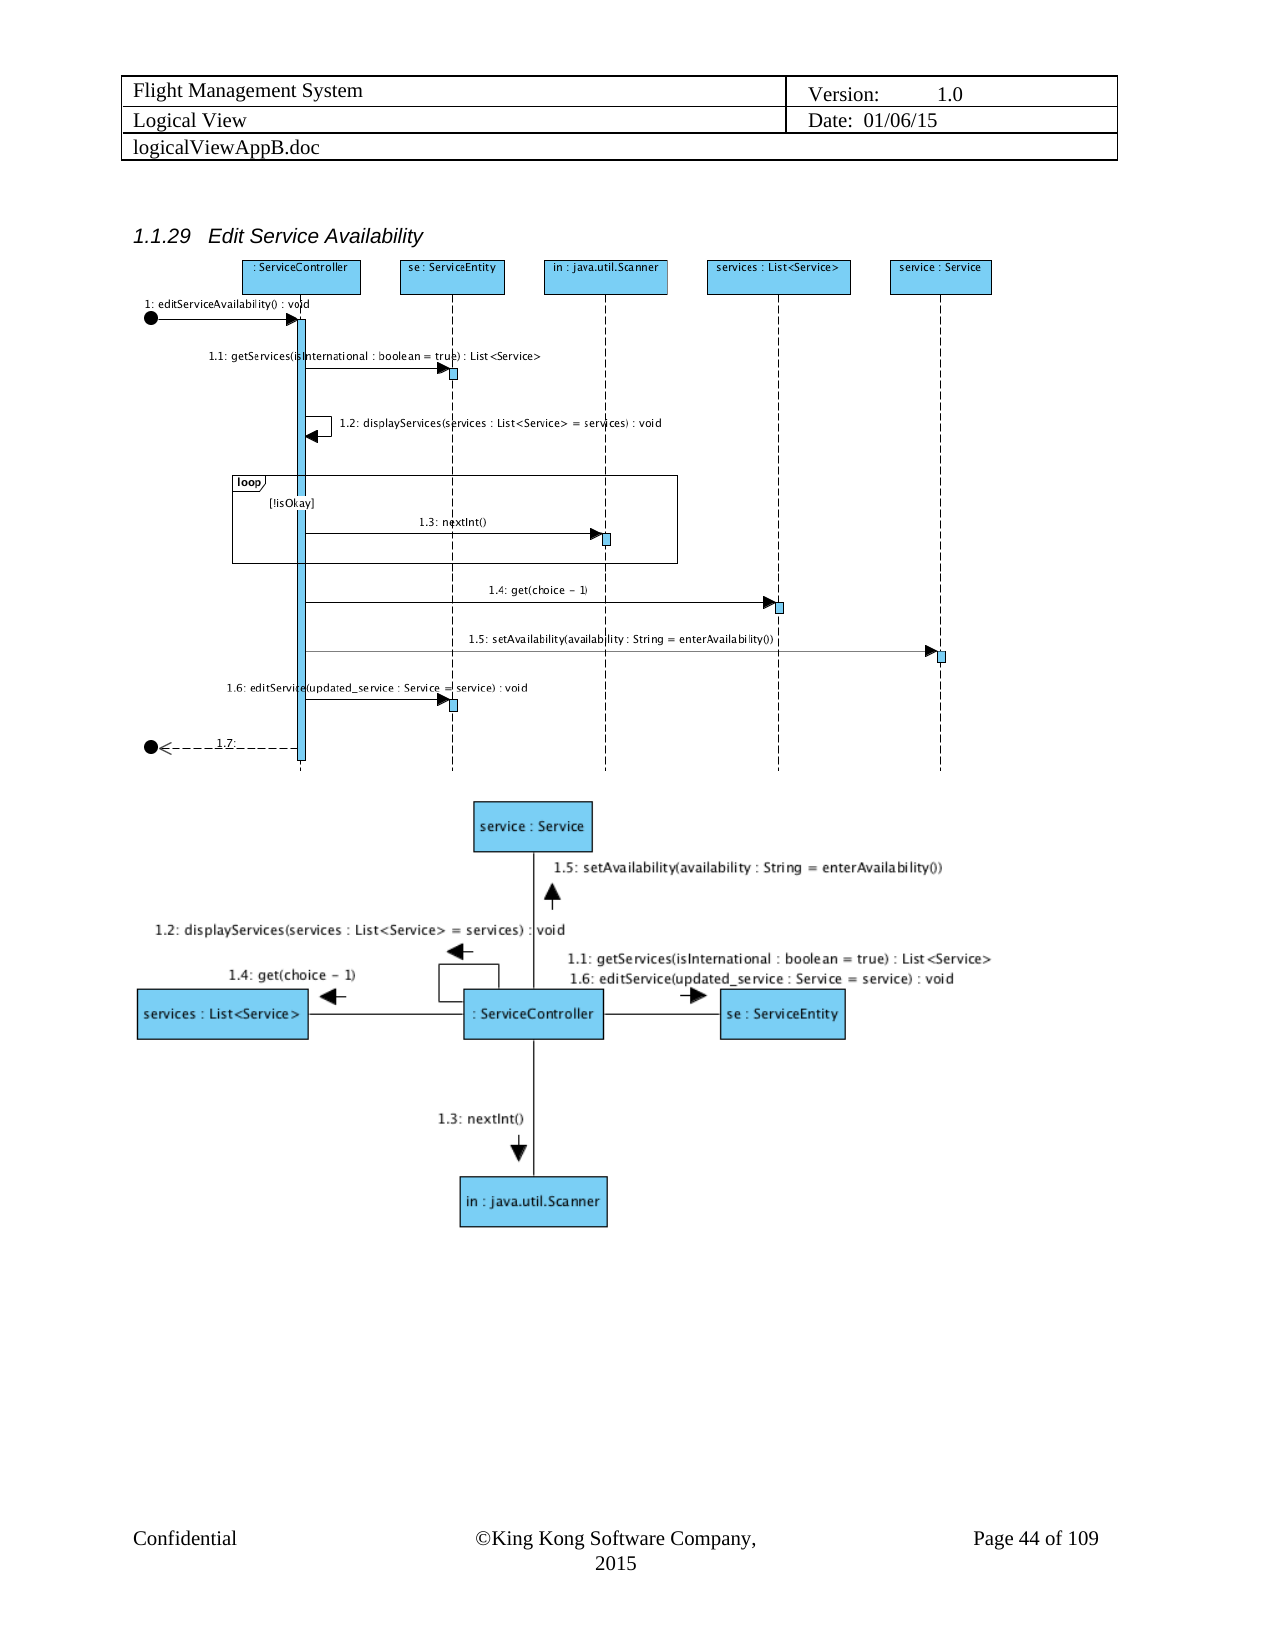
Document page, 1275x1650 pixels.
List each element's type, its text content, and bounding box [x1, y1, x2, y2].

picture [132, 795, 998, 1240]
subtitle Edit Service Availability [133, 223, 1125, 248]
picture [132, 254, 997, 771]
